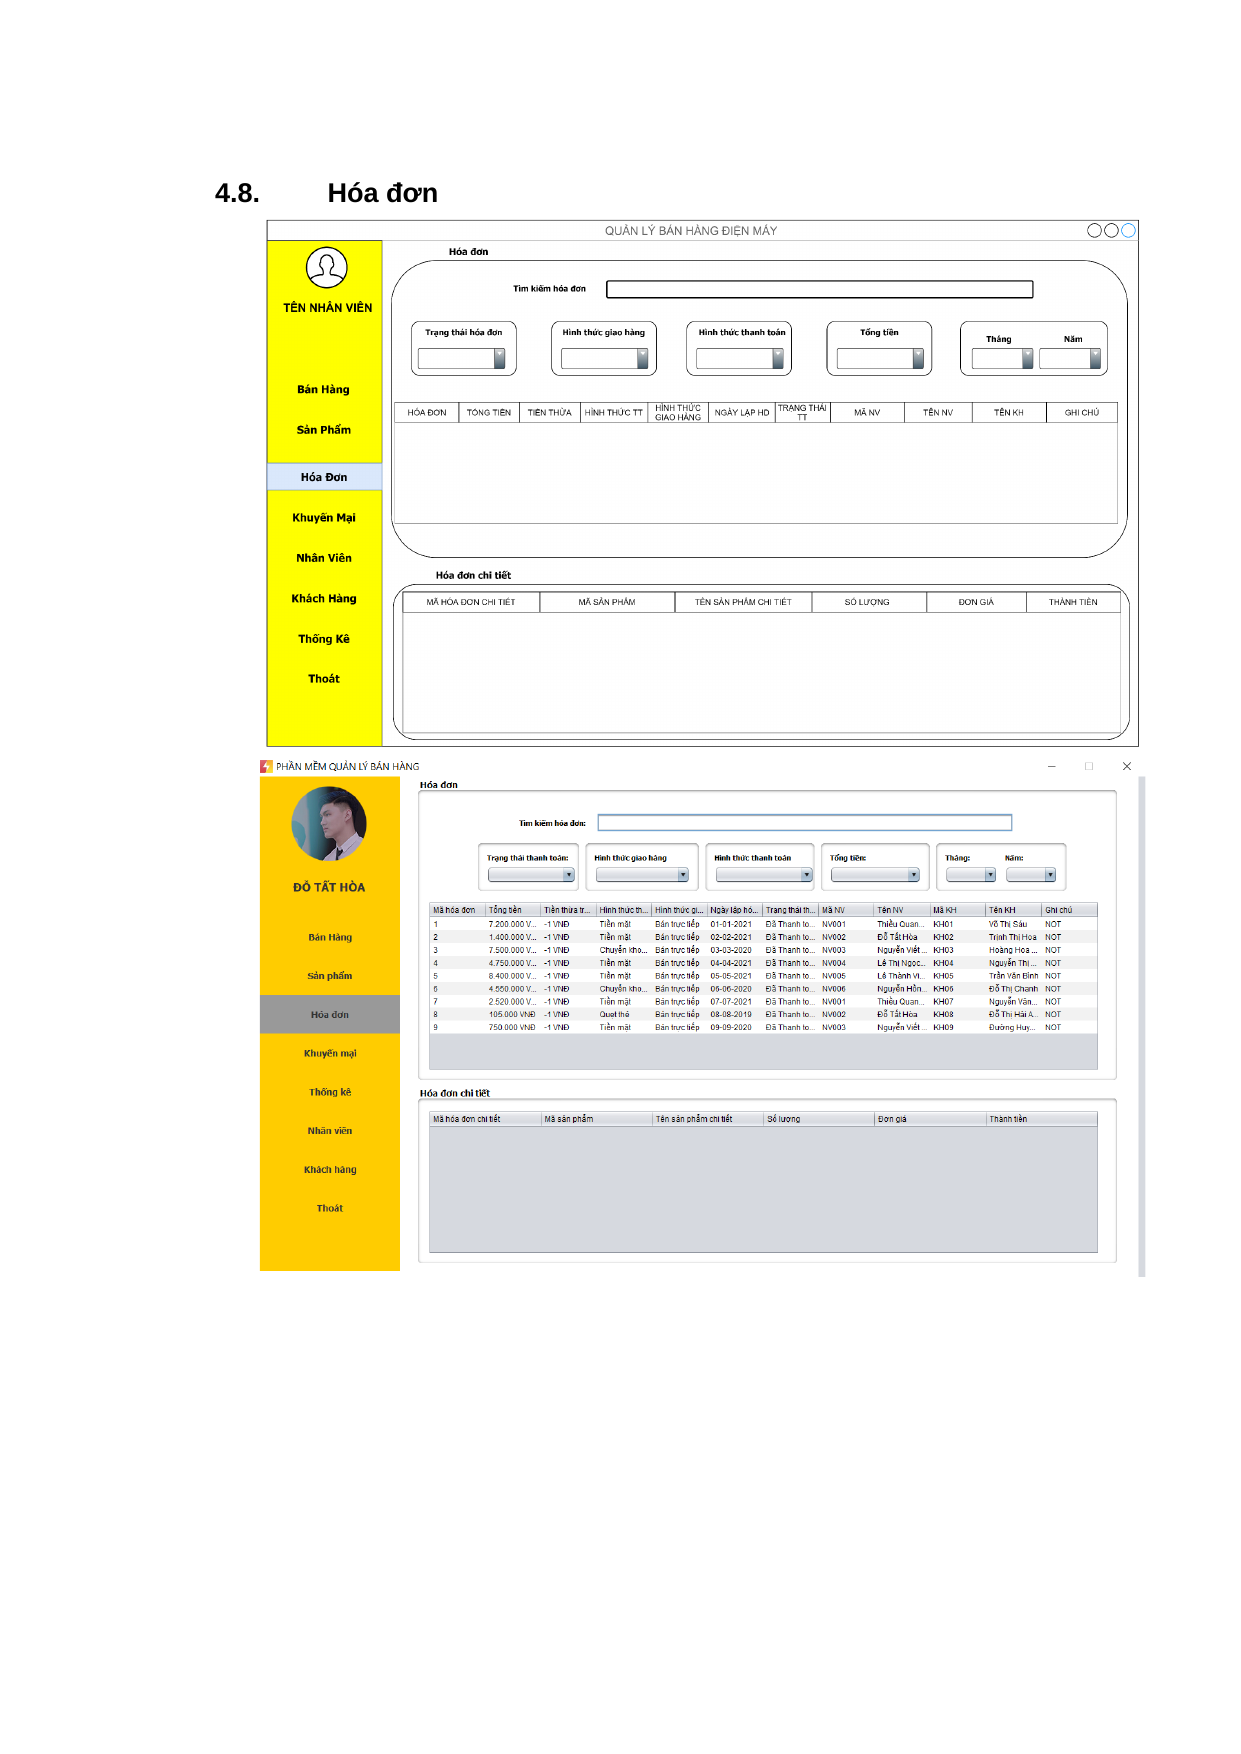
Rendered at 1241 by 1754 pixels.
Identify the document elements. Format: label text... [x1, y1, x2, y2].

picture [259, 213, 1146, 753]
picture [259, 757, 1146, 1277]
